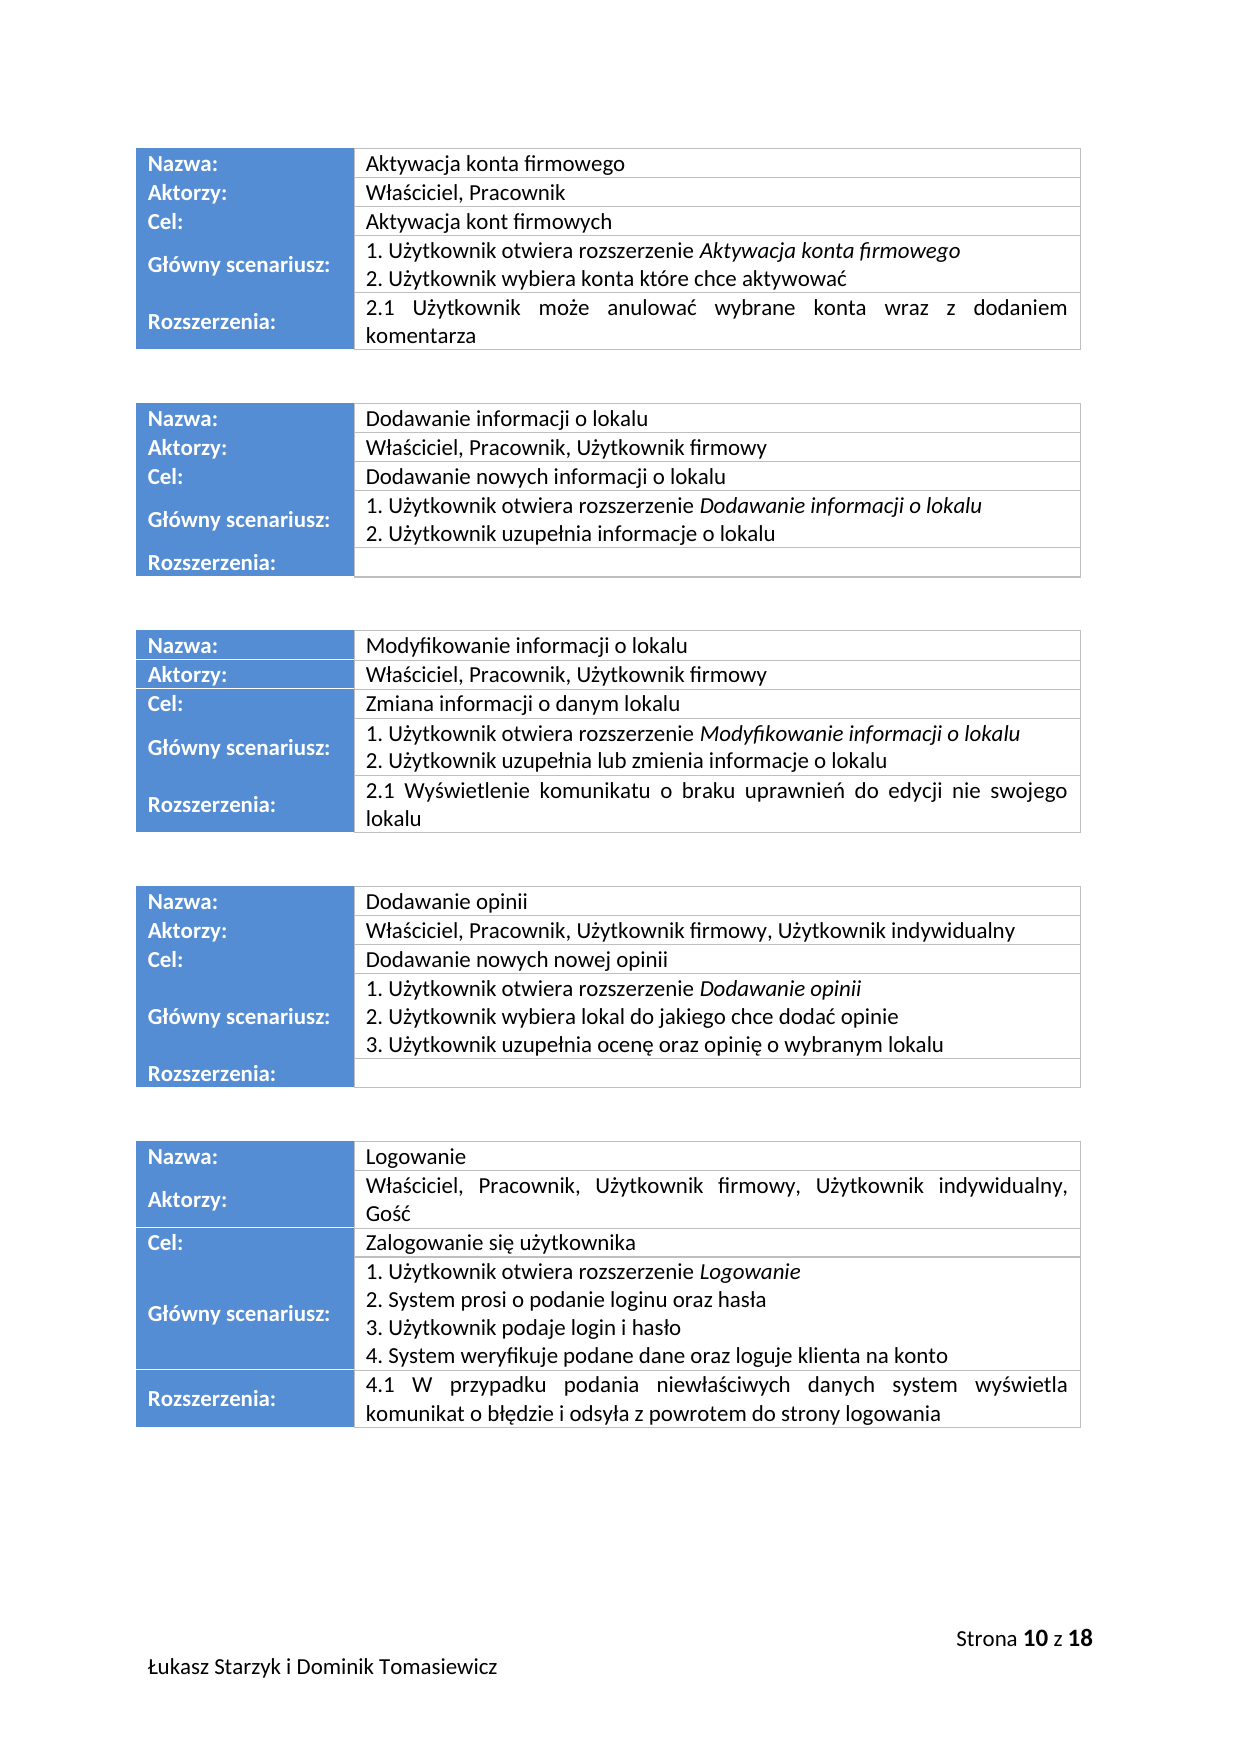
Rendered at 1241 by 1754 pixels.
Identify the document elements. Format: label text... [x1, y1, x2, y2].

table_cell Właściciel, Pracownik, Użytkownik firmowy [355, 433, 1080, 461]
table_header Nazwa: [136, 148, 354, 177]
table_cell [355, 1059, 1080, 1087]
table_cell Aktorzy: [136, 177, 354, 206]
table_cell Rozszerzenia: [136, 547, 354, 576]
table_cell Główny scenariusz: [136, 718, 354, 775]
table_cell Główny scenariusz: [136, 1256, 354, 1369]
table_cell 1. Użytkownik otwiera rozszerzenie Aktywacja konta firmowego 2. Użytkownik wybiera konta które chce aktywować [355, 236, 1080, 292]
table_header Logowanie [355, 1142, 1080, 1170]
table_cell Główny scenariusz: [136, 973, 354, 1058]
table_header Modyfikowanie informacji o lokalu [355, 631, 1080, 659]
table_cell Aktywacja kont firmowych [355, 207, 1080, 235]
table_cell 2.1 Wyświetlenie komunikatu o braku uprawnień do edycji nie swojego lokalu [355, 776, 1080, 832]
table_header Aktywacja konta firmowego [355, 149, 1080, 177]
table_cell Dodawanie nowych informacji o lokalu [355, 462, 1080, 490]
table_cell Rozszerzenia: [136, 1058, 354, 1087]
table_cell Aktorzy: [136, 432, 354, 461]
table_header Dodawanie opinii [355, 887, 1080, 915]
table_cell [355, 548, 1080, 576]
table_cell Właściciel, Pracownik, Użytkownik firmowy [355, 661, 1080, 688]
table_header Nazwa: [136, 630, 354, 659]
table_cell Aktorzy: [136, 660, 354, 688]
table_cell Aktorzy: [136, 1170, 354, 1227]
table_cell Właściciel, Pracownik [355, 178, 1080, 206]
table_cell Cel: [136, 206, 354, 235]
table_cell 2.1 Użytkownik może anulować wybrane konta wraz z dodaniem komentarza [355, 293, 1080, 349]
table_cell Cel: [136, 944, 354, 973]
table_cell Dodawanie nowych nowej opinii [355, 945, 1080, 973]
table_cell Cel: [136, 689, 354, 718]
table_header Nazwa: [136, 886, 354, 915]
table_header Nazwa: [136, 1141, 354, 1170]
table_cell Zmiana informacji o danym lokalu [355, 690, 1080, 718]
table_cell Właściciel, Pracownik, Użytkownik firmowy, Użytkownik indywidualny [355, 916, 1080, 944]
table_cell 1. Użytkownik otwiera rozszerzenie Dodawanie informacji o lokalu 2. Użytkownik uzupełnia informacje o lokalu [355, 491, 1080, 547]
table_header Nazwa: [136, 403, 354, 432]
table_cell 4.1 W przypadku podania niewłaściwych danych system wyświetla komunikat o błędzie i odsyła z powrotem do strony logowania [355, 1371, 1080, 1427]
table_cell Właściciel, Pracownik, Użytkownik firmowy, Użytkownik indywidualny, Gość [355, 1171, 1080, 1227]
table_cell 1. Użytkownik otwiera rozszerzenie Dodawanie opinii 2. Użytkownik wybiera lokal do jakiego chce dodać opinie 3. Użytkownik uzupełnia ocenę oraz opinię o wybranym lokalu [355, 974, 1080, 1058]
table_cell 1. Użytkownik otwiera rozszerzenie Logowanie 2. System prosi o podanie loginu oraz hasła 3. Użytkownik podaje login i hasło 4. System weryfikuje podane dane oraz loguje klienta na konto [355, 1258, 1080, 1369]
table_cell Rozszerzenia: [136, 1370, 354, 1427]
table_header Dodawanie informacji o lokalu [355, 404, 1080, 432]
table_cell Główny scenariusz: [136, 235, 354, 292]
table_cell Główny scenariusz: [136, 490, 354, 547]
table_cell 1. Użytkownik otwiera rozszerzenie Modyfikowanie informacji o lokalu 2. Użytkownik uzupełnia lub zmienia informacje o lokalu [355, 719, 1080, 775]
table_cell Cel: [136, 1228, 354, 1256]
table_cell Zalogowanie się użytkownika [355, 1229, 1080, 1256]
table_cell Cel: [136, 461, 354, 490]
table_cell Rozszerzenia: [136, 775, 354, 832]
table_cell Rozszerzenia: [136, 292, 354, 349]
table_cell Aktorzy: [136, 915, 354, 944]
